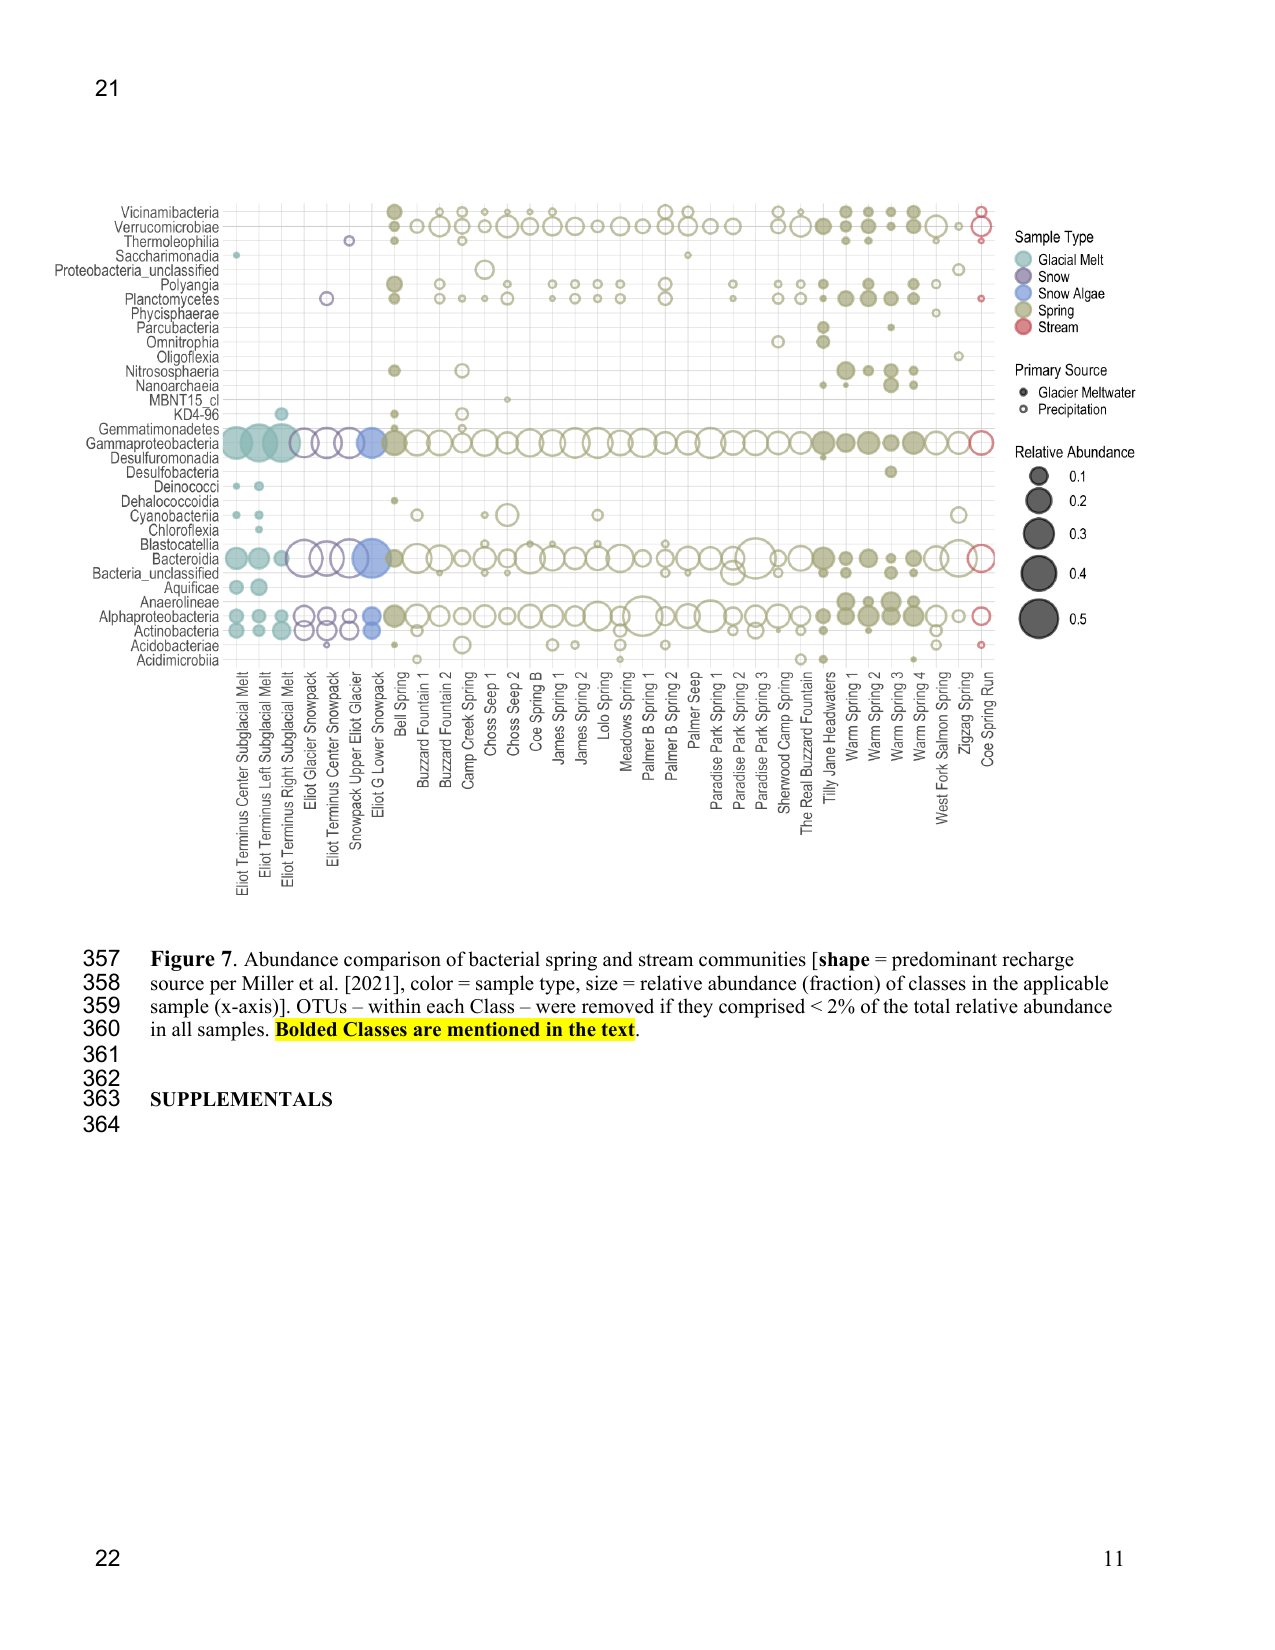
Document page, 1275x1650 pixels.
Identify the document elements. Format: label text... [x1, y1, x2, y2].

text SUPPLEMENTALS [150, 1087, 1125, 1111]
picture [47, 168, 1144, 903]
text Figure 7. Abundance comparison of bacterial spring and stream communities [shape = predominant recharge source per Miller et al. [2021], color = sample type, size = relative abundance (fraction) of classes in the applicable sample (x-axis)]. OTUs – within each Class – were removed if they comprised < 2% of the total relative abundance in all samples. Bolded Classes are mentioned in the text. [150, 946, 1125, 1041]
